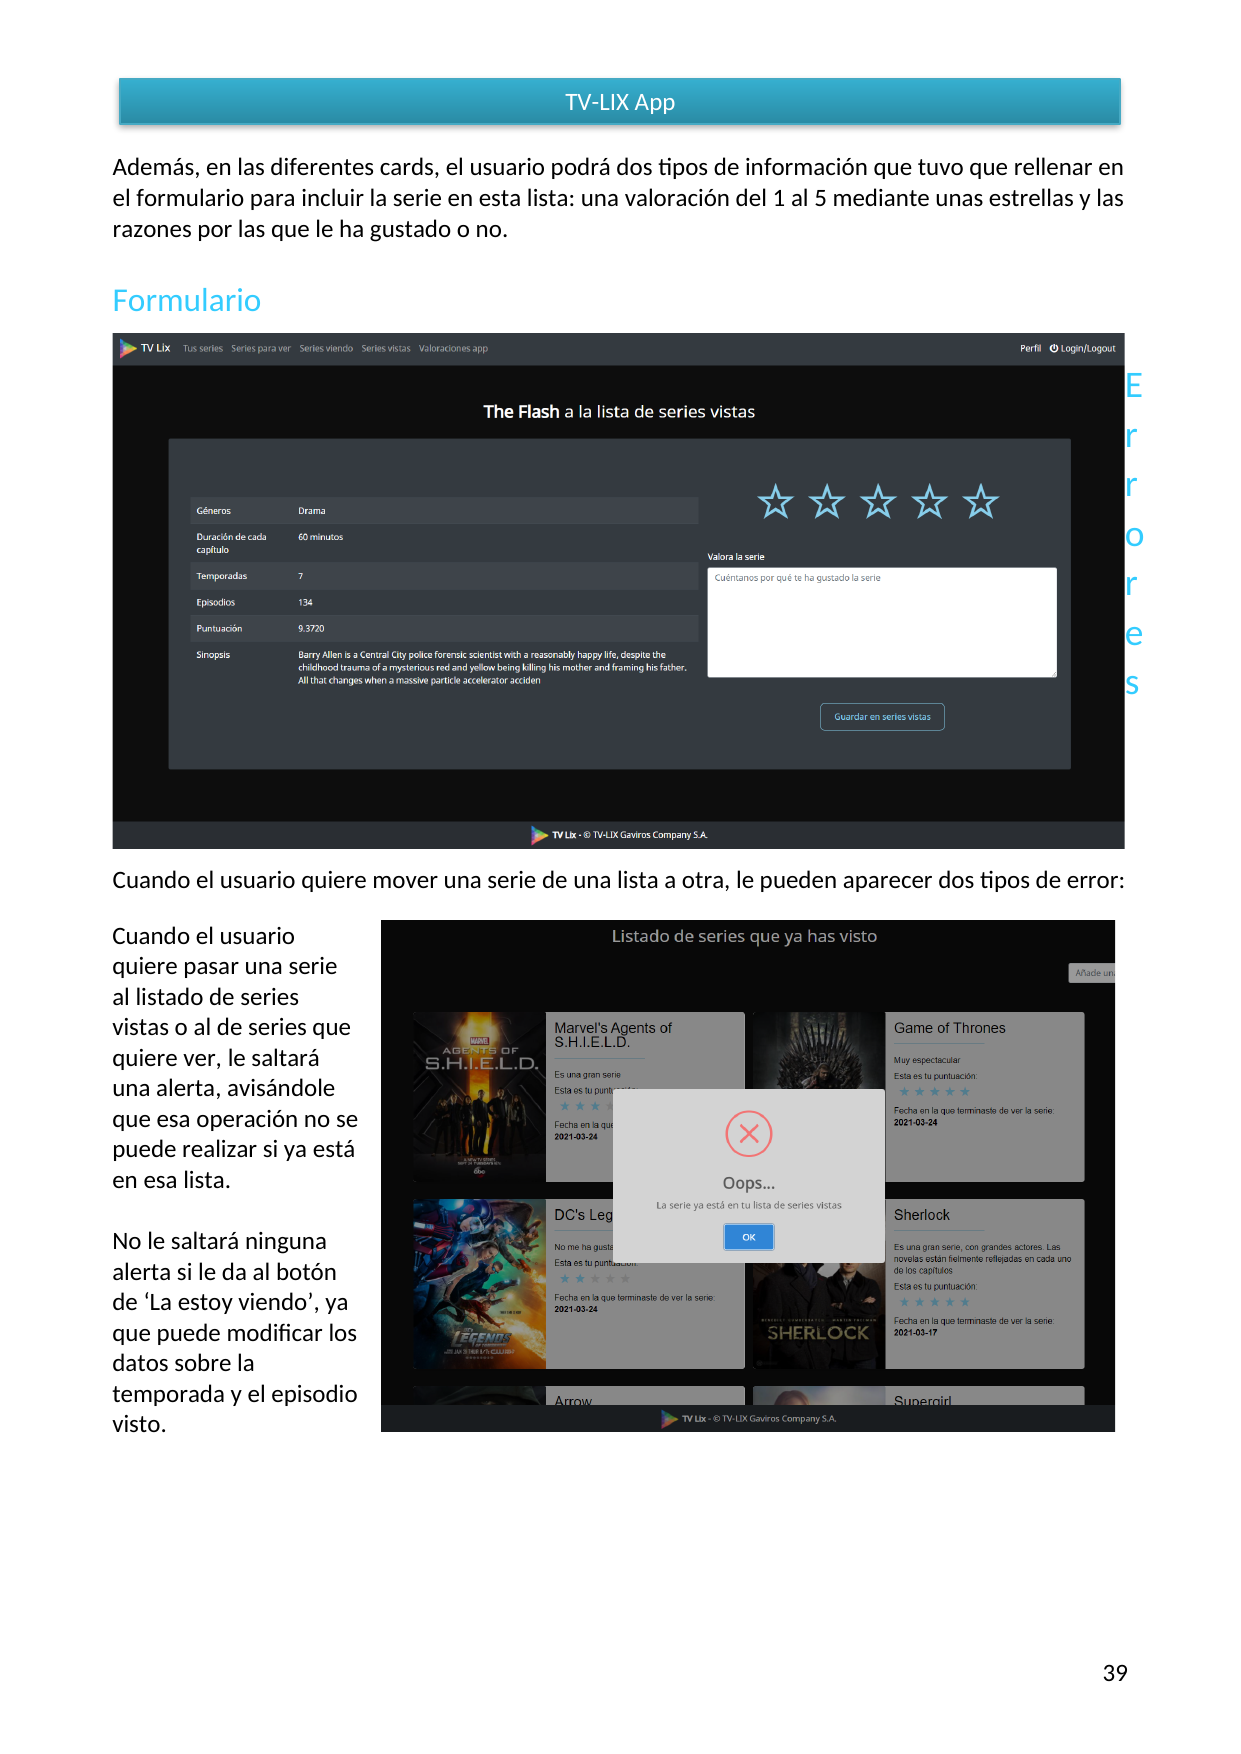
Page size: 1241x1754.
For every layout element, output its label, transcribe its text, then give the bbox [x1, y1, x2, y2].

subtitle Formulario [112, 279, 1128, 320]
text Además, en las diferentes cards, el usuario podrá dos tipos de información que tuvo que rellenar en el formulario para incluir la serie en esta lista: una valoración del 1 al 5 mediante unas estrellas y las razones por las que le ha gustado o no. [112, 150, 1128, 244]
text Cuando el usuario quiere mover una serie de una lista a otra, le pueden aparecer dos tipos de error: [112, 757, 1128, 895]
picture [381, 920, 1116, 1432]
table_header Cuando el usuario quiere pasar una serie al listado de series vistas o al de series que quiere ver, le saltará una alerta, avisándole que esa operación no se puede realizar si ya está en esa lista. No le saltará ninguna alerta si le da al botón de ‘La estoy viendo’, ya que puede modificar los datos sobre la temporada y el episodio visto. [97, 920, 370, 1439]
table_header [370, 920, 1127, 1439]
picture [112, 333, 1124, 850]
